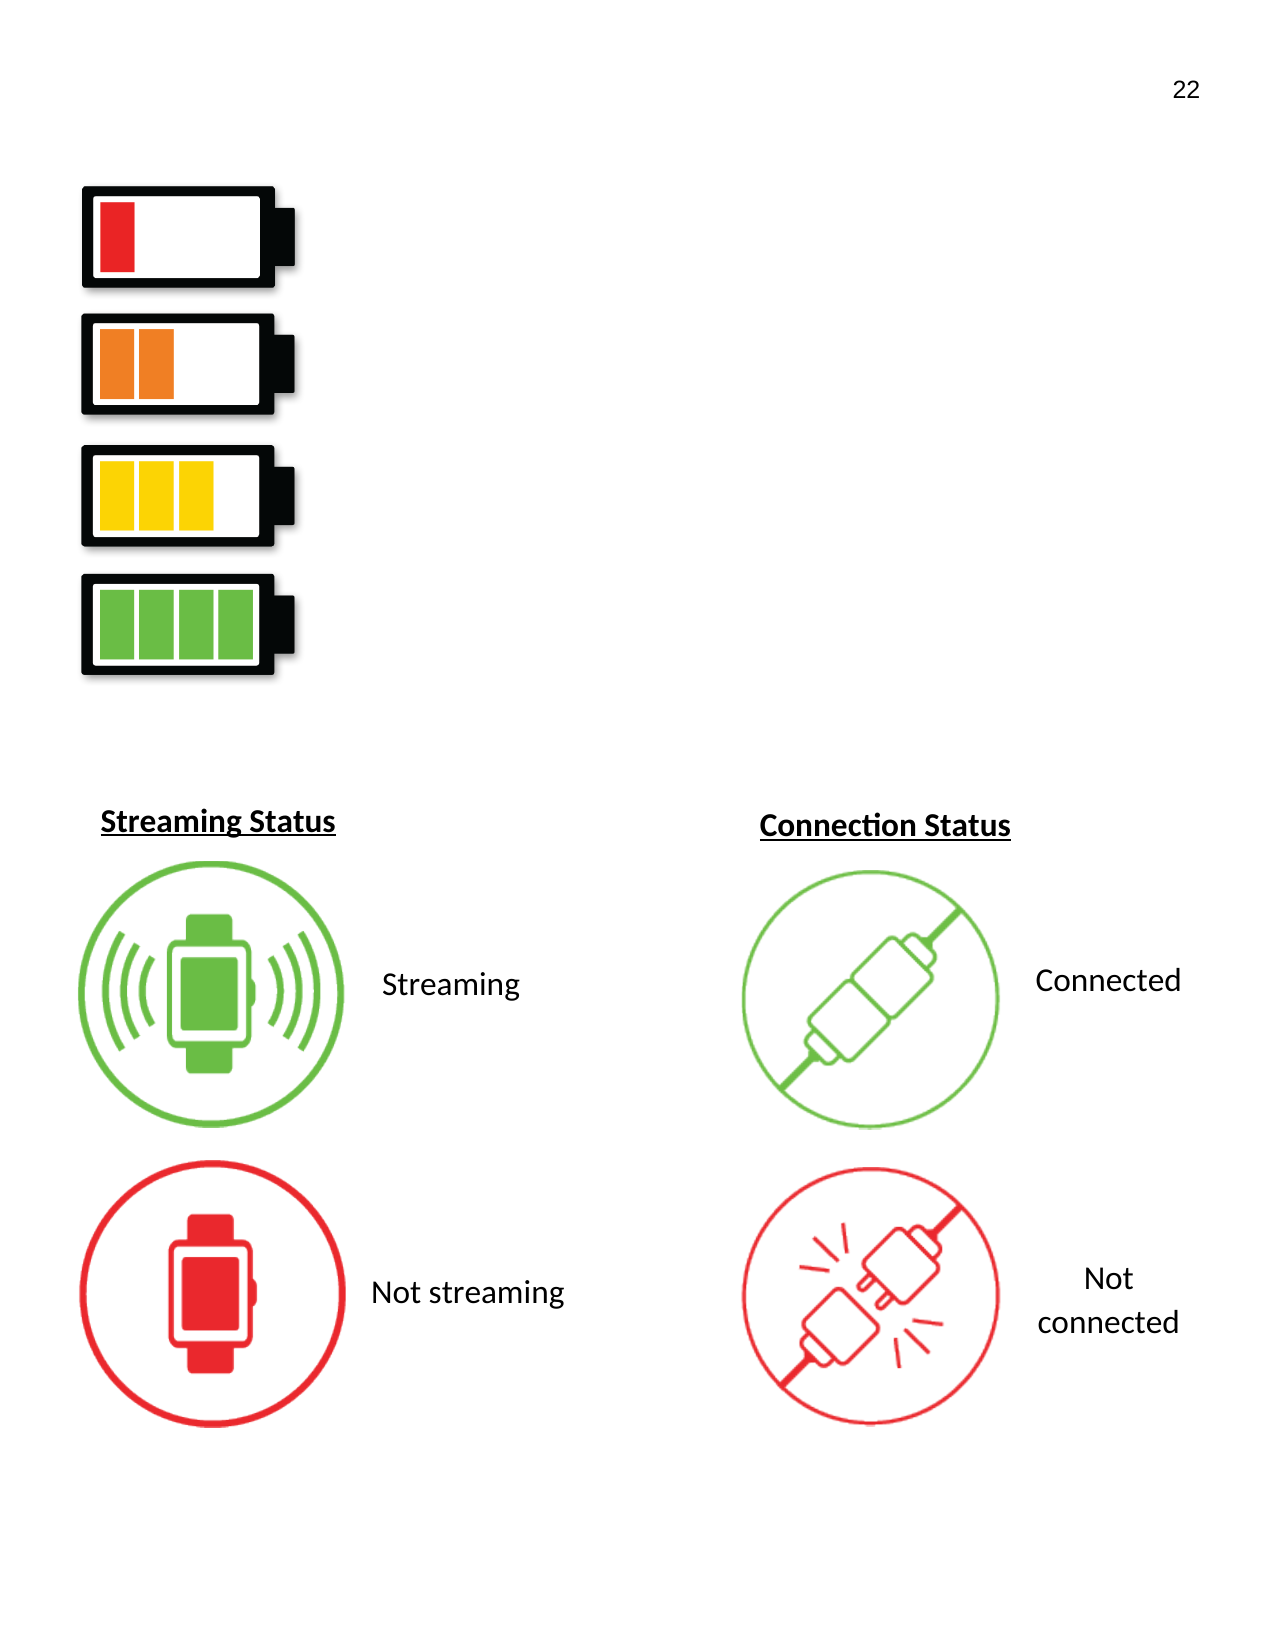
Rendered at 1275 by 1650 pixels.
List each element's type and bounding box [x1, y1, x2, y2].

picture [736, 1167, 1001, 1427]
picture [81, 186, 295, 675]
picture [741, 870, 1011, 1130]
picture [77, 861, 357, 1128]
picture [63, 1160, 346, 1428]
